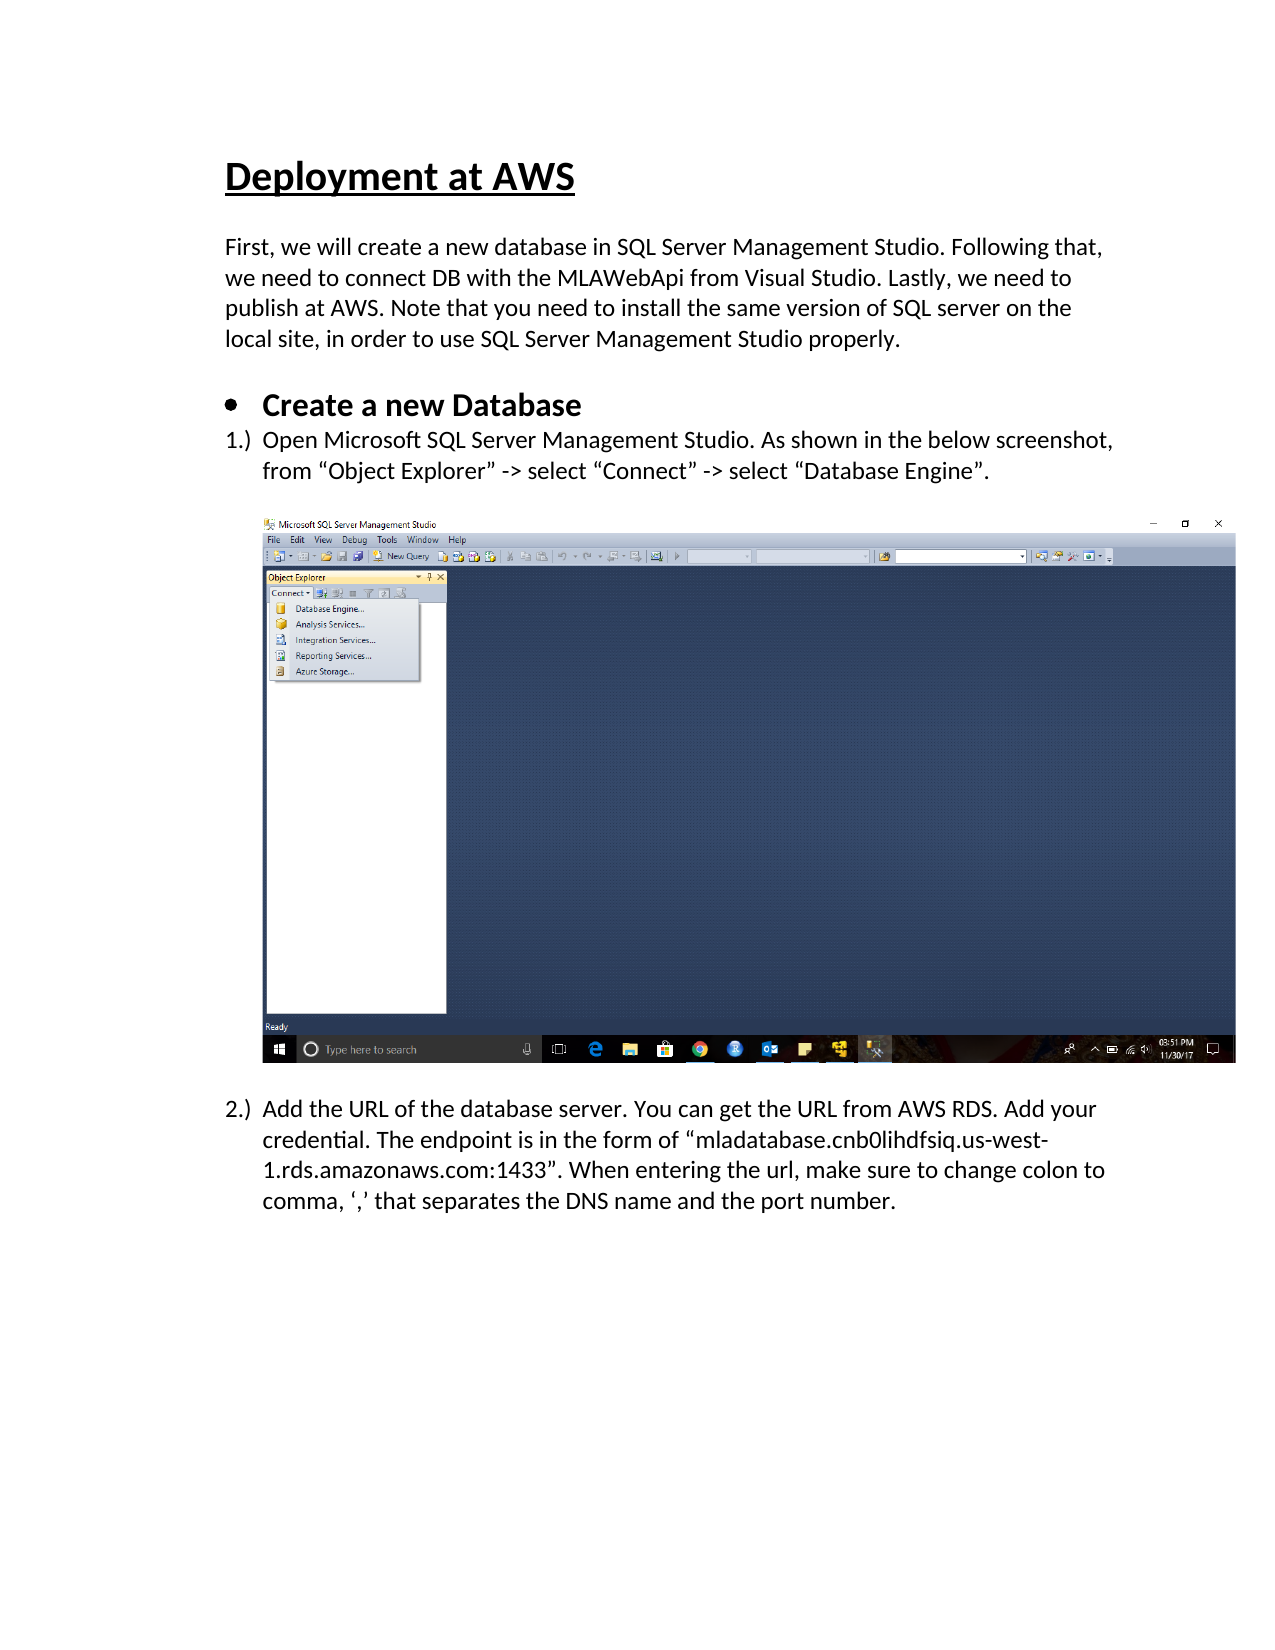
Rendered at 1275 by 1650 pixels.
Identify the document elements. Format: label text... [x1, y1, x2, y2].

list Open Microsoft SQL Server Management Studio. As shown in the below screenshot, from “Object Explorer” -> select “Connect” -> select “Database Engine”. [225, 425, 1125, 486]
picture [262, 516, 1236, 1063]
list Create a new Database [225, 384, 1125, 425]
list Add the URL of the database server. You can get the URL from AWS RDS. Add your credential. The endpoint is in the form of “mladatabase.cnb0lihdfsiq.us-west-1.rds.amazonaws.com:1433”. When entering the url, make sure to change colon to comma, ‘,’ that separates the DNS name and the port number. [225, 1093, 1125, 1215]
list First, we will create a new database in SQL Server Management Studio. Following that, we need to connect DB with the MLAWebApi from Visual Studio. Lastly, we need to publish at AWS. Note that you need to install the same version of SQL server on the local site, in order to use SQL Server Management Studio properly. [225, 231, 1125, 353]
list Deployment at AWS [225, 150, 1125, 201]
